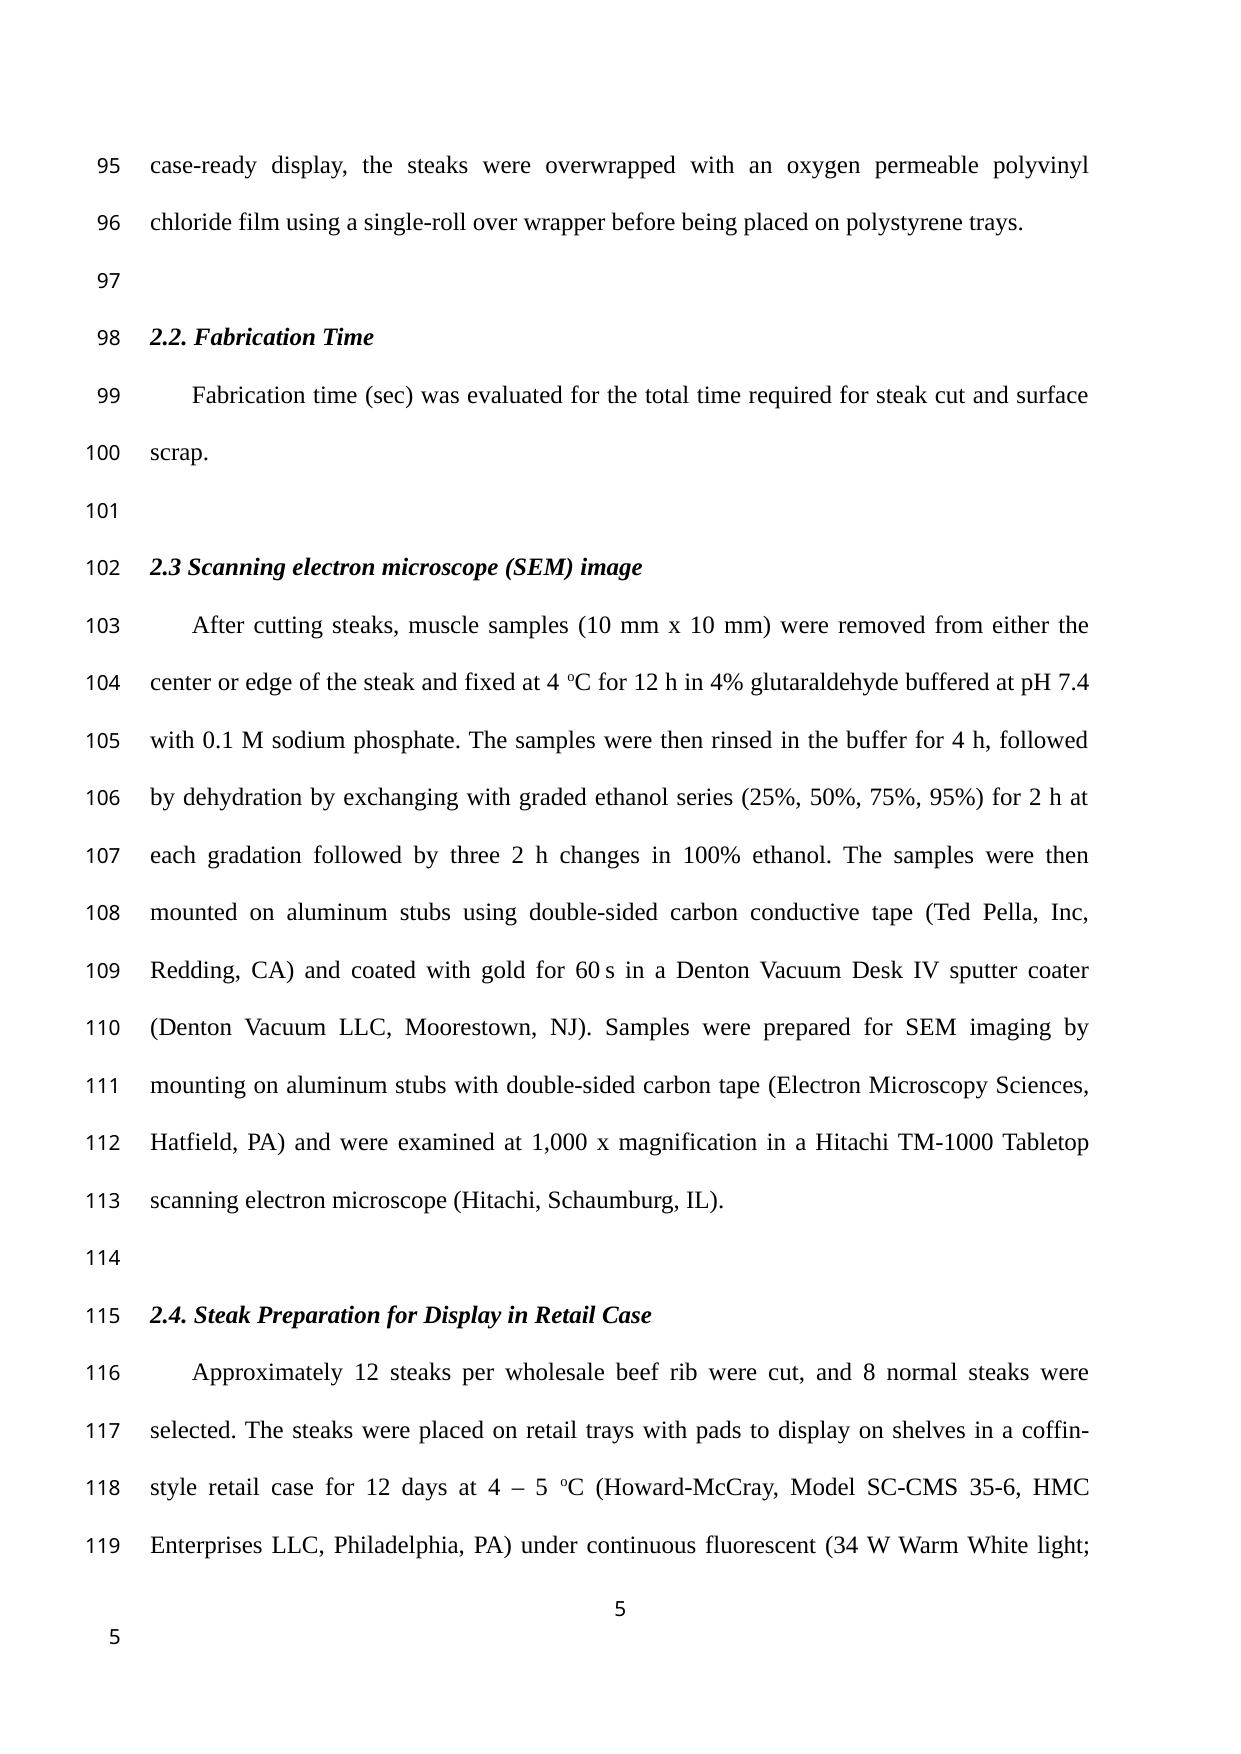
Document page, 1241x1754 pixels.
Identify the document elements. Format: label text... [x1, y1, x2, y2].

subtitle 2.4. Steak Preparation for Display in Retail Case [150, 1300, 1090, 1329]
text After cutting steaks, muscle samples (10 mm x 10 mm) were removed from either the center or edge of the steak and fixed at 4 oC for 12 h in 4% glutaraldehyde buffered at pH 7.4 with 0.1 M sodium phosphate. The samples were then rinsed in the buffer for 4 h, followed by dehydration by exchanging with graded ethanol series (25%, 50%, 75%, 95%) for 2 h at each gradation followed by three 2 h changes in 100% ethanol. The samples were then mounted on aluminum stubs using double-sided carbon conductive tape (Ted Pella, Inc, Redding, CA) and coated with gold for 60 s in a Denton Vacuum Desk IV sputter coater (Denton Vacuum LLC, Moorestown, NJ). Samples were prepared for SEM imaging by mounting on aluminum stubs with double-sided carbon tape (Electron Microscopy Sciences, Hatfield, PA) and were examined at 1,000 x magnification in a Hitachi TM-1000 Tabletop scanning electron microscope (Hitachi, Schaumburg, IL). [150, 610, 1090, 1214]
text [150, 1357, 1090, 1559]
text 2.3 Scanning electron microscope (SEM) image [150, 552, 1090, 581]
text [150, 150, 1090, 236]
text 2.2. Fabrication Time [150, 322, 1090, 351]
text Fabrication time (sec) was evaluated for the total time required for steak cut and surface scrap. [150, 380, 1090, 466]
